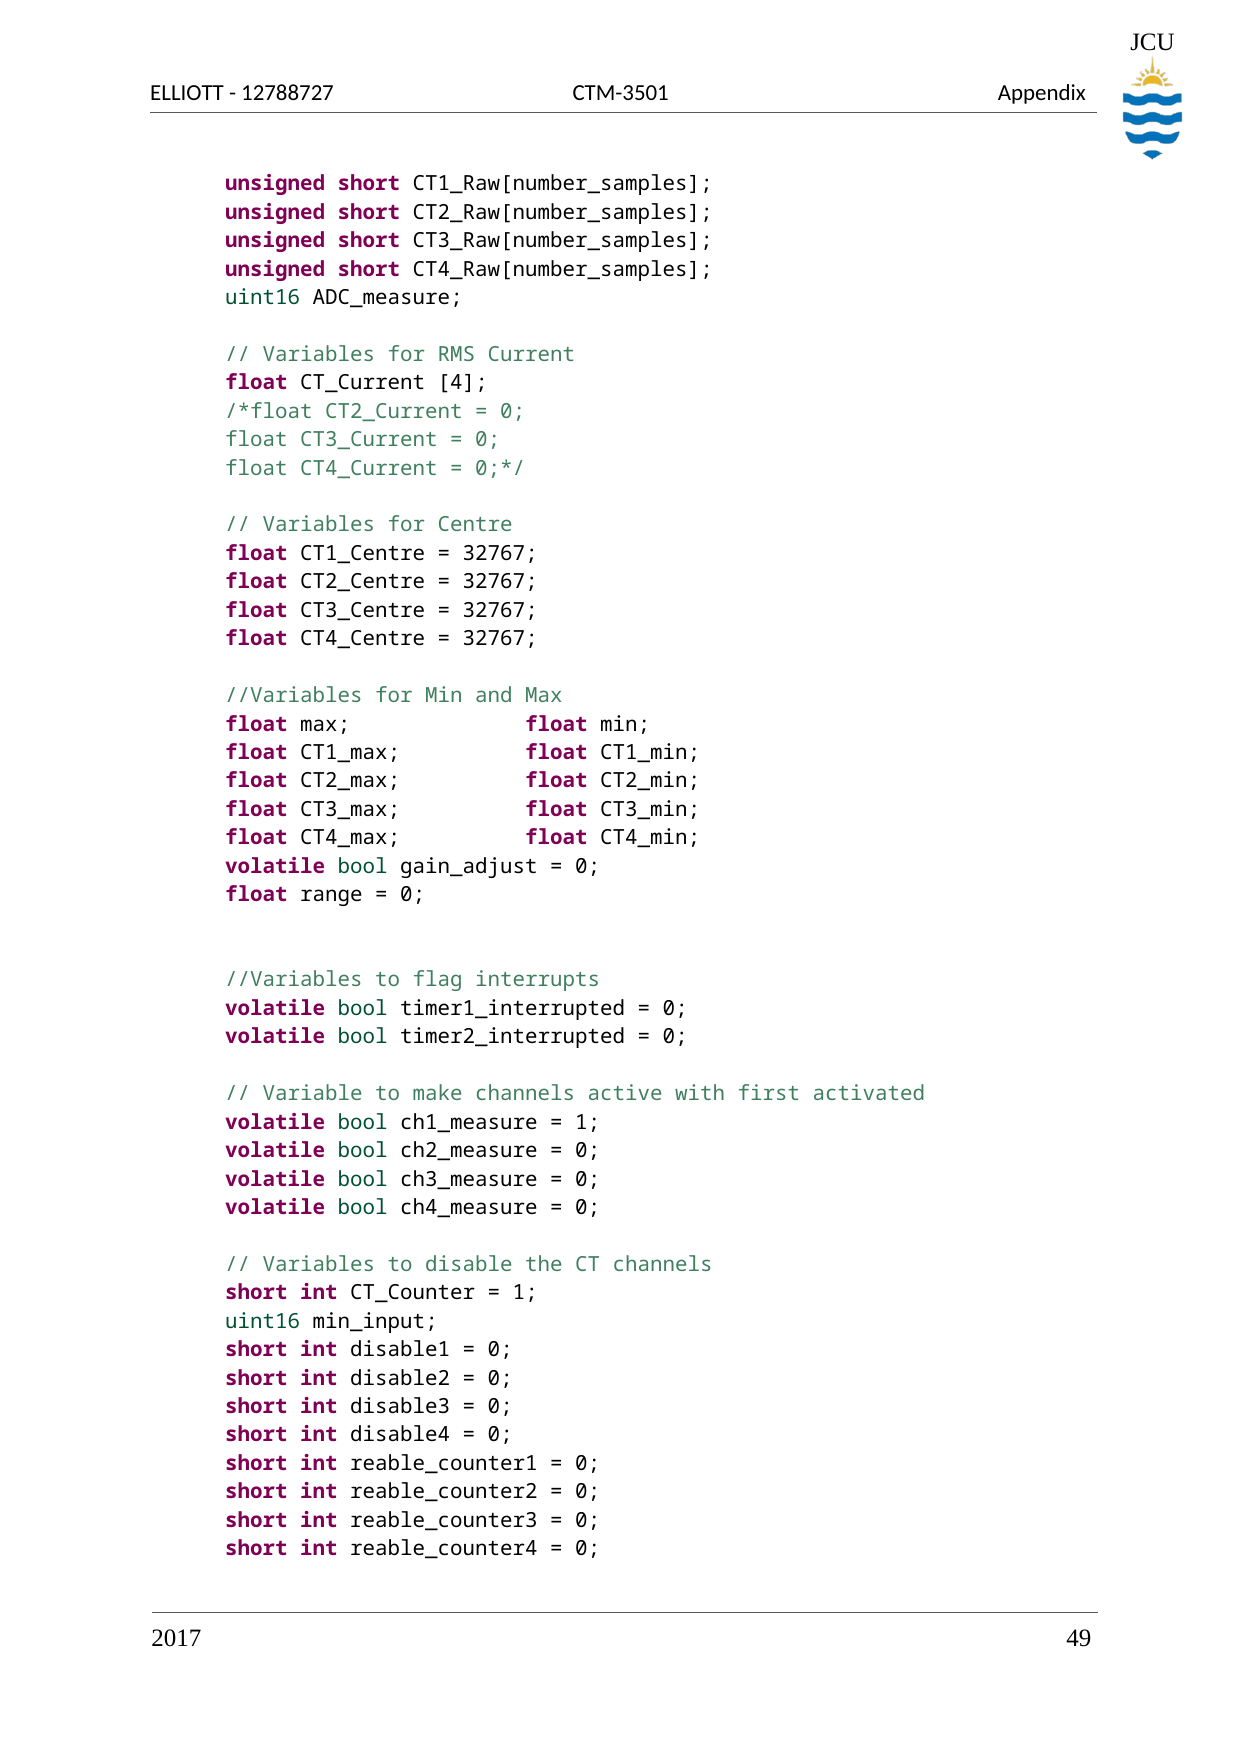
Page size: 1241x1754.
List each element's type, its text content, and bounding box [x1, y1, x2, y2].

text unsigned short CT2_Raw[number_samples]; [150, 197, 1091, 225]
picture [1118, 53, 1188, 165]
text volatile bool ch2_measure = 0; [150, 1135, 1091, 1164]
text // Variables to disable the CT channels [150, 1249, 1091, 1277]
text /*float CT2_Current = 0; [150, 396, 1091, 424]
text float CT1_Centre = 32767; [150, 538, 1091, 566]
text float CT_Current [4]; [150, 367, 1091, 396]
text float CT2_max; float CT2_min; [150, 766, 1091, 794]
text float CT3_max; float CT3_min; [150, 794, 1091, 822]
text short int CT_Counter = 1; [150, 1277, 1091, 1306]
text float CT2_Centre = 32767; [150, 566, 1091, 595]
text volatile bool ch3_measure = 0; [150, 1164, 1091, 1192]
text // Variable to make channels active with first activated [150, 1078, 1091, 1107]
text float CT4_Centre = 32767; [150, 623, 1091, 652]
text volatile bool timer2_interrupted = 0; [150, 1021, 1091, 1050]
text short int disable3 = 0; [150, 1391, 1091, 1419]
text float CT4_max; float CT4_min; [150, 822, 1091, 851]
text volatile bool ch1_measure = 1; [150, 1107, 1091, 1135]
text //Variables for Min and Max [150, 680, 1091, 709]
text volatile bool gain_adjust = 0; [150, 851, 1091, 879]
text short int disable1 = 0; [150, 1334, 1091, 1363]
text short int disable2 = 0; [150, 1363, 1091, 1391]
text //Variables to flag interrupts [150, 964, 1091, 993]
text short int reable_counter4 = 0; [150, 1533, 1091, 1562]
text short int disable4 = 0; [150, 1419, 1091, 1448]
text uint16 ADC_measure; [150, 282, 1091, 311]
text unsigned short CT3_Raw[number_samples]; [150, 225, 1091, 254]
text short int reable_counter2 = 0; [150, 1476, 1091, 1505]
text float CT4_Current = 0;*/ [150, 453, 1091, 481]
text float CT1_max; float CT1_min; [150, 737, 1091, 766]
text // Variables for RMS Current [150, 339, 1091, 367]
text volatile bool ch4_measure = 0; [150, 1192, 1091, 1221]
text unsigned short CT1_Raw[number_samples]; [150, 168, 1091, 197]
text // Variables for Centre [150, 509, 1091, 538]
text unsigned short CT4_Raw[number_samples]; [150, 254, 1091, 282]
text float max; float min; [150, 709, 1091, 737]
text short int reable_counter3 = 0; [150, 1505, 1091, 1533]
text volatile bool timer1_interrupted = 0; [150, 993, 1091, 1021]
text float CT3_Current = 0; [150, 424, 1091, 453]
text float range = 0; [150, 879, 1091, 908]
text float CT3_Centre = 32767; [150, 595, 1091, 623]
text short int reable_counter1 = 0; [150, 1448, 1091, 1476]
text uint16 min_input; [150, 1306, 1091, 1334]
